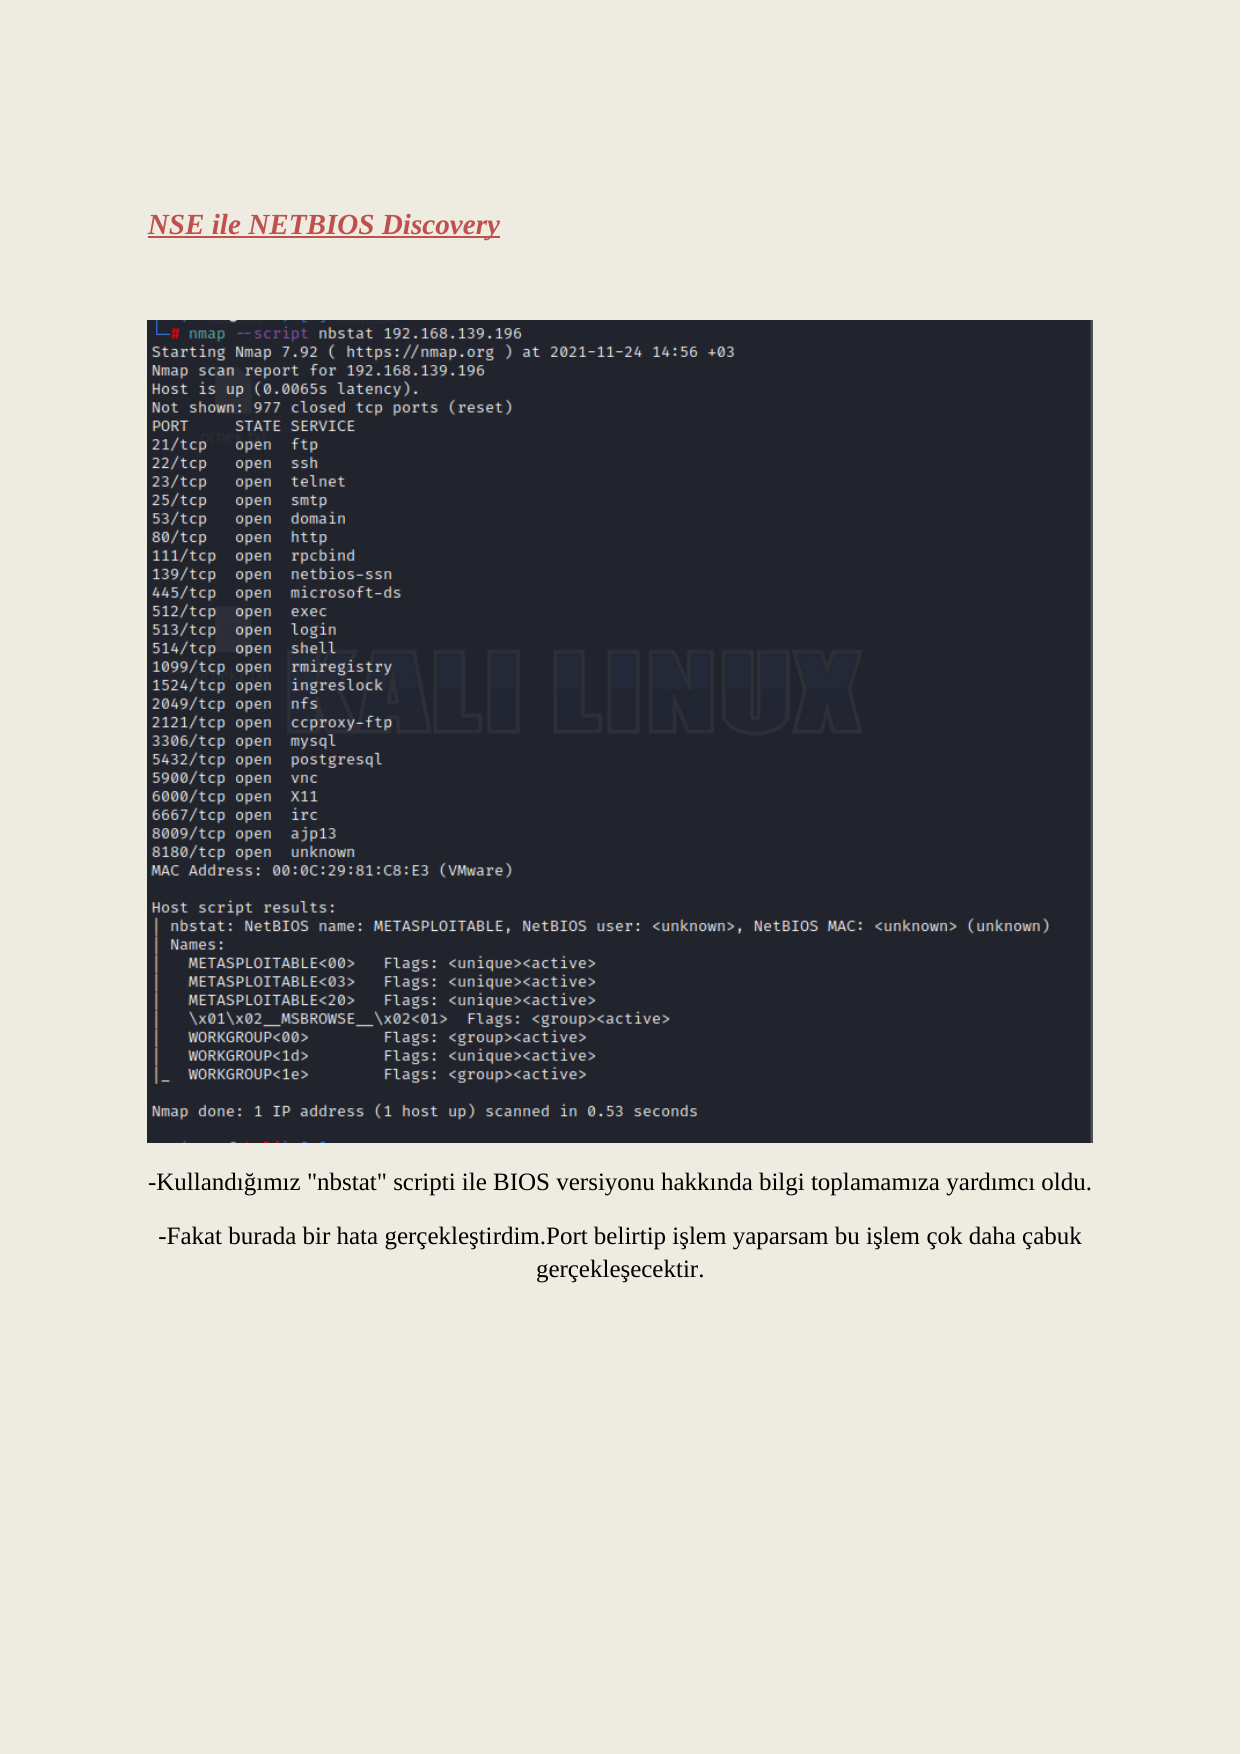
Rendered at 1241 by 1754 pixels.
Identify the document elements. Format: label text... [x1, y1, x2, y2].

text -Fakat burada bir hata gerçekleştirdim.Port belirtip işlem yaparsam bu işlem çok daha çabuk gerçekleşecektir. [148, 1221, 1093, 1283]
text -Kullandığımız "nbstat" scripti ile BIOS versiyonu hakkında bilgi toplamamıza yardımcı oldu. [148, 1167, 1093, 1196]
picture [147, 320, 1093, 1143]
text NSE ile NETBIOS Discovery [148, 207, 1093, 241]
